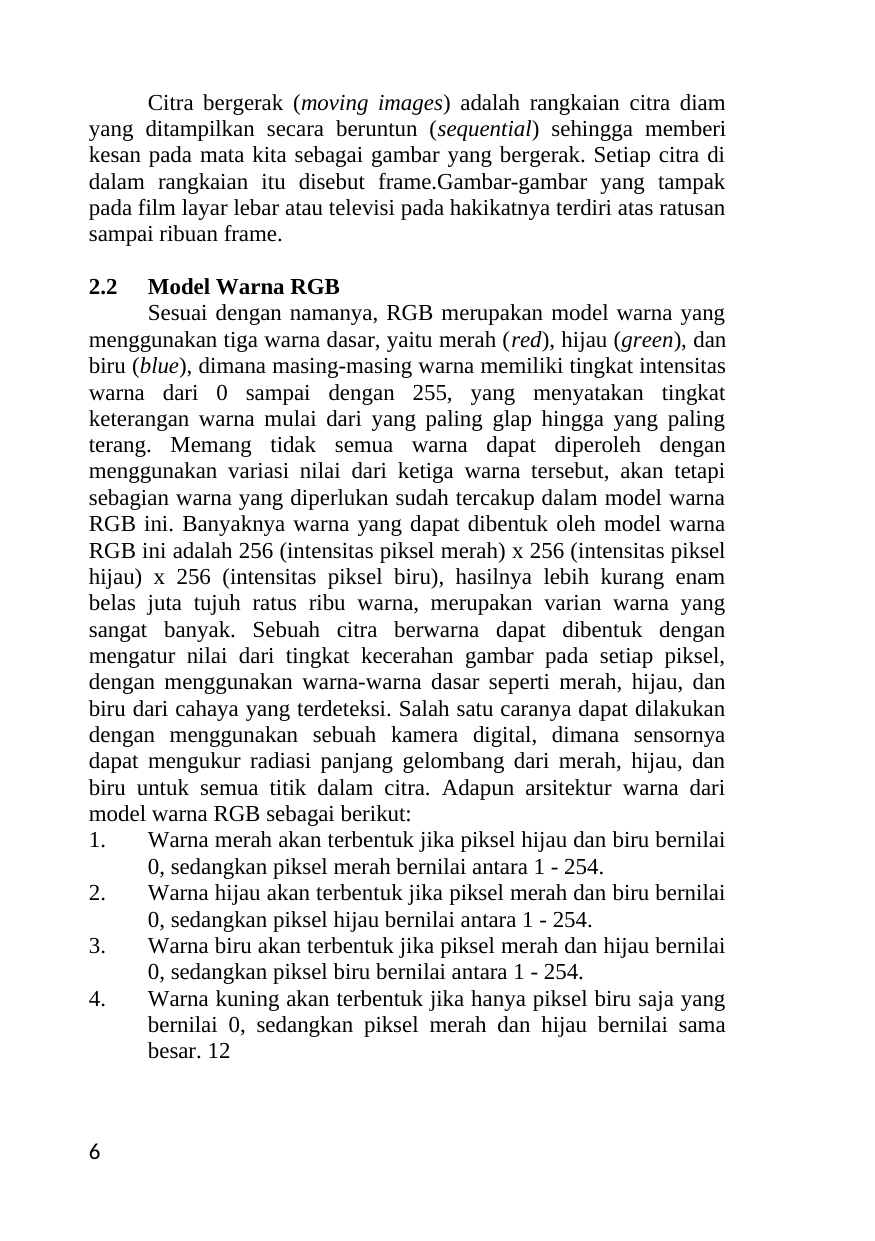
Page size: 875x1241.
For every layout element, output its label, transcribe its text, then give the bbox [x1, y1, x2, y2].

list Warna kuning akan terbentuk jika hanya piksel biru saja yang bernilai 0, sedangkan piksel merah dan hijau bernilai sama besar. 12 [89, 985, 726, 1064]
list Model Warna RGB [89, 273, 726, 299]
text Citra bergerak (moving images) adalah rangkaian citra diam yang ditampilkan secara beruntun (sequential) sehingga memberi kesan pada mata kita sebagai gambar yang bergerak. Setiap citra di dalam rangkaian itu disebut frame.Gambar-gambar yang tampak pada film layar lebar atau televisi pada hakikatnya terdiri atas ratusan sampai ribuan frame. [89, 89, 726, 247]
list Warna merah akan terbentuk jika piksel hijau dan biru bernilai 0, sedangkan piksel merah bernilai antara 1 - 254. [89, 827, 726, 879]
list Warna hijau akan terbentuk jika piksel merah dan biru bernilai 0, sedangkan piksel hijau bernilai antara 1 - 254. [89, 879, 726, 932]
list Warna biru akan terbentuk jika piksel merah dan hijau bernilai 0, sedangkan piksel biru bernilai antara 1 - 254. [89, 932, 726, 985]
text Sesuai dengan namanya, RGB merupakan model warna yang menggunakan tiga warna dasar, yaitu merah (red), hijau (green), dan biru (blue), dimana masing-masing warna memiliki tingkat intensitas warna dari 0 sampai dengan 255, yang menyatakan tingkat keterangan warna mulai dari yang paling glap hingga yang paling terang. Memang tidak semua warna dapat diperoleh dengan menggunakan variasi nilai dari ketiga warna tersebut, akan tetapi sebagian warna yang diperlukan sudah tercakup dalam model warna RGB ini. Banyaknya warna yang dapat dibentuk oleh model warna RGB ini adalah 256 (intensitas piksel merah) x 256 (intensitas piksel hijau) x 256 (intensitas piksel biru), hasilnya lebih kurang enam belas juta tujuh ratus ribu warna, merupakan varian warna yang sangat banyak. Sebuah citra berwarna dapat dibentuk dengan mengatur nilai dari tingkat kecerahan gambar pada setiap piksel, dengan menggunakan warna-warna dasar seperti merah, hijau, dan biru dari cahaya yang terdeteksi. Salah satu caranya dapat dilakukan dengan menggunakan sebuah kamera digital, dimana sensornya dapat mengukur radiasi panjang gelombang dari merah, hijau, dan biru untuk semua titik dalam citra. Adapun arsitektur warna dari model warna RGB sebagai berikut: [89, 299, 726, 827]
